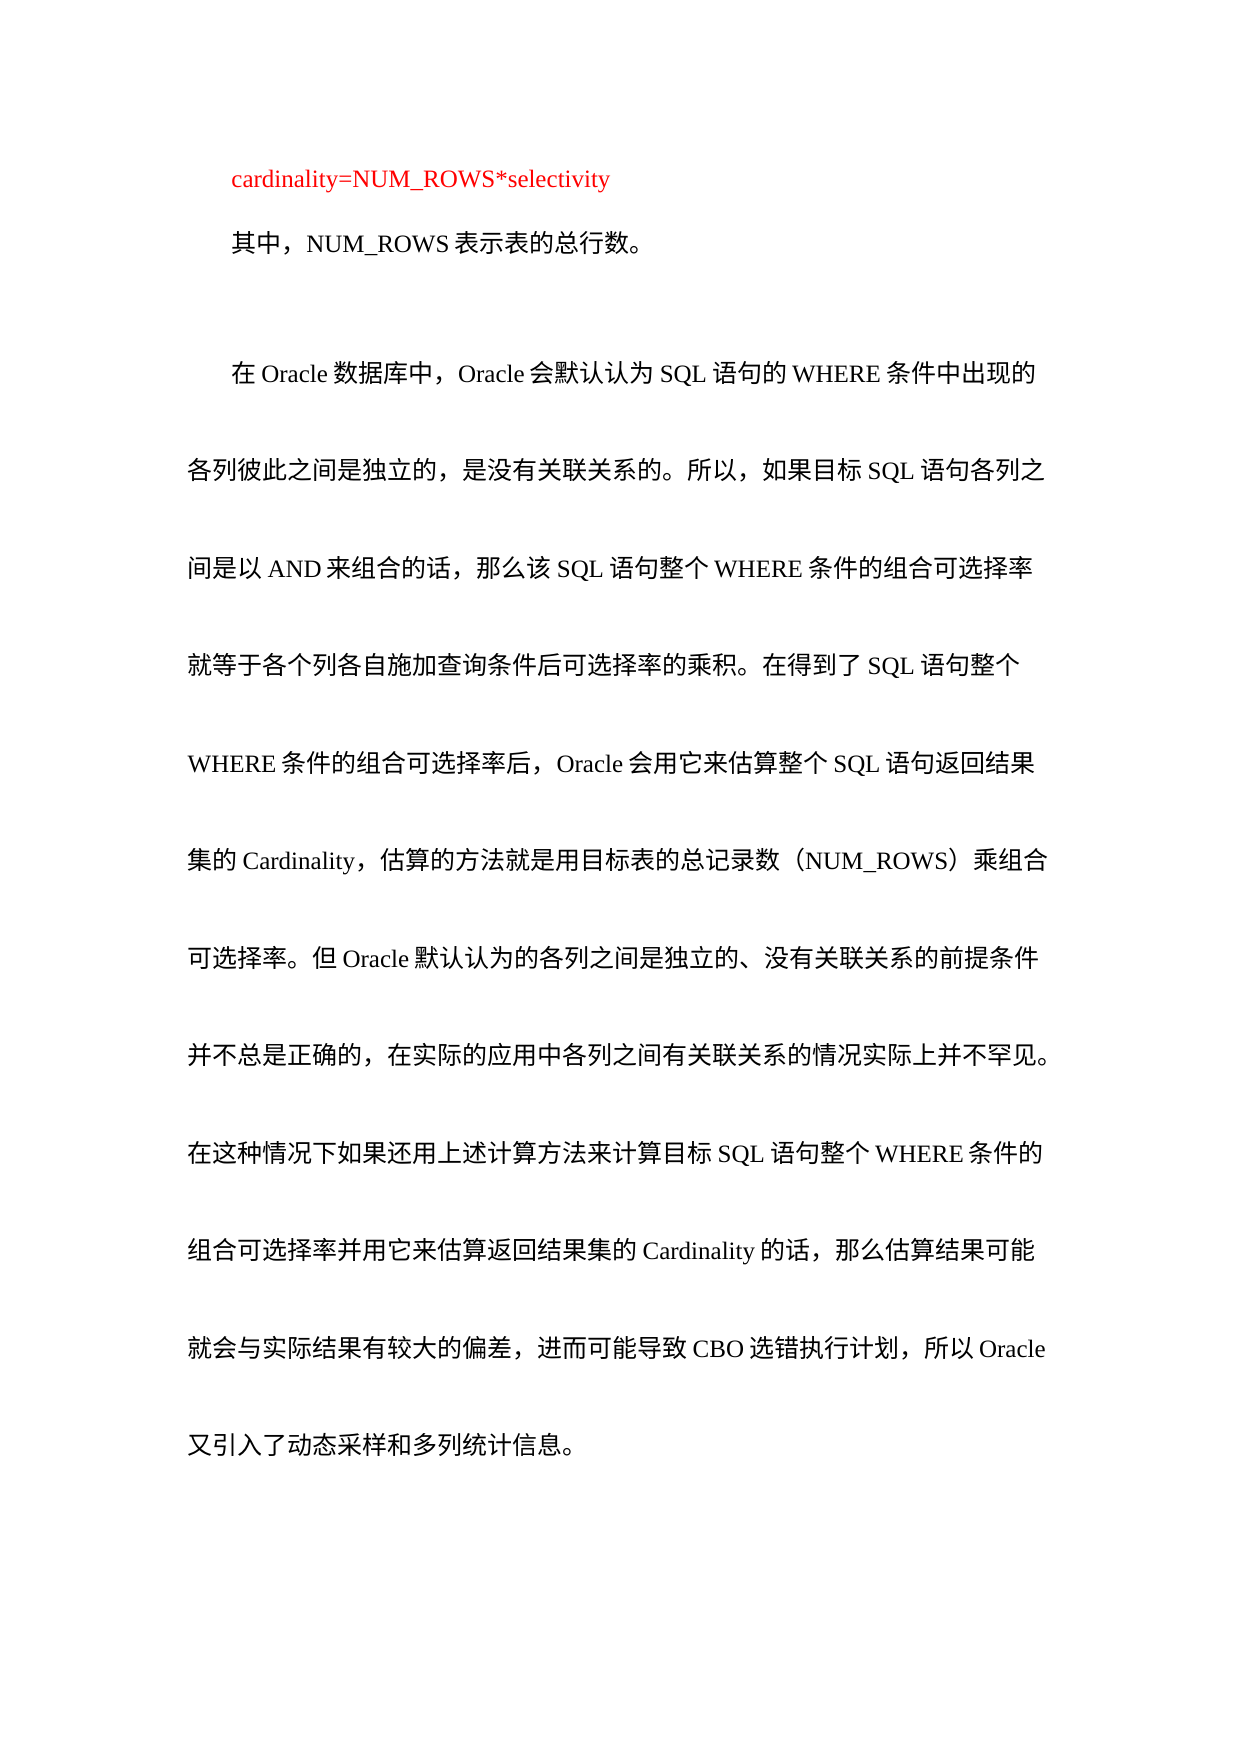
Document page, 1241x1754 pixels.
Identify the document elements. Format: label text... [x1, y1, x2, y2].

text 其中，NUM_ROWS表示表的总行数。 [187, 209, 1053, 274]
text cardinality=NUM_ROWS*selectivity [187, 162, 1053, 194]
text 在Oracle数据库中，Oracle会默认认为SQL语句的WHERE条件中出现的各列彼此之间是独立的，是没有关联关系的。所以，如果目标SQL语句各列之间是以AND来组合的话，那么该SQL语句整个WHERE条件的组合可选择率就等于各个列各自施加查询条件后可选择率的乘积。在得到了SQL语句整个WHERE条件的组合可选择率后，Oracle会用它来估算整个SQL语句返回结果集的Cardinality，估算的方法就是用目标表的总记录数（NUM_ROWS）乘组合可选择率。但Oracle默认认为的各列之间是独立的、没有关联关系的前提条件并不总是正确的，在实际的应用中各列之间有关联关系的情况实际上并不罕见。在这种情况下如果还用上述计算方法来计算目标SQL语句整个WHERE条件的组合可选择率并用它来估算返回结果集的Cardinality的话，那么估算结果可能就会与实际结果有较大的偏差，进而可能导致CBO选错执行计划，所以Oracle又引入了动态采样和多列统计信息。 [187, 339, 1053, 1476]
